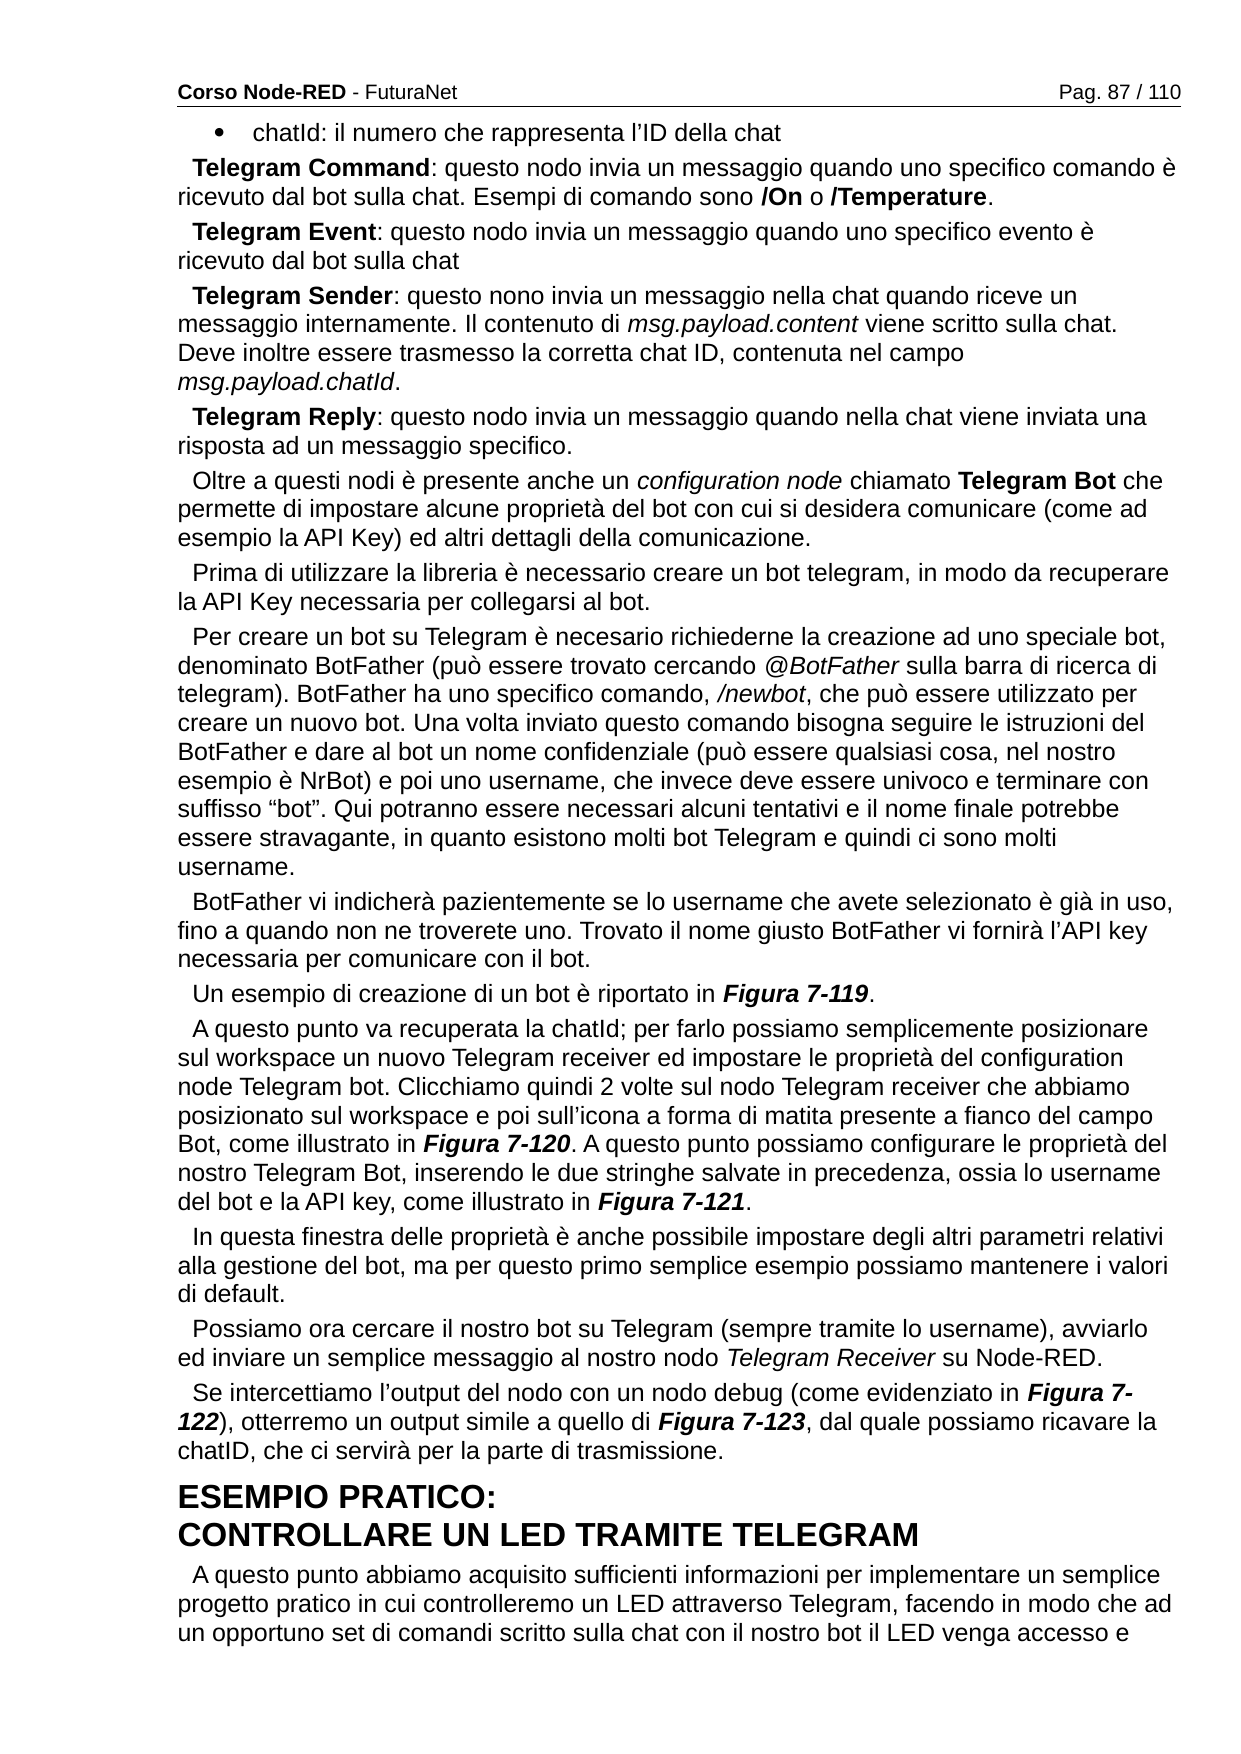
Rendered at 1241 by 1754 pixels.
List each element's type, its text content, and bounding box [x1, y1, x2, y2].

text Oltre a questi nodi è presente anche un configuration node chiamato Telegram Bot che permette di impostare alcune proprietà del bot con cui si desidera comunicare (come ad esempio la API Key) ed altri dettagli della comunicazione. [177, 466, 1181, 552]
text Telegram Event: questo nodo invia un messaggio quando uno specifico evento è ricevuto dal bot sulla chat [177, 217, 1181, 274]
text Telegram Reply: questo nodo invia un messaggio quando nella chat viene inviata una risposta ad un messaggio specifico. [177, 402, 1181, 459]
text Telegram Command: questo nodo invia un messaggio quando uno specifico comando è ricevuto dal bot sulla chat. Esempi di comando sono /On o /Temperature. [177, 153, 1181, 211]
list chatId: il numero che rappresenta l’ID della chat [215, 118, 1181, 147]
text Possiamo ora cercare il nostro bot su Telegram (sempre tramite lo username), avviarlo ed inviare un semplice messaggio al nostro nodo Telegram Receiver su Node-RED. [177, 1314, 1181, 1372]
text Prima di utilizzare la libreria è necessario creare un bot telegram, in modo da recuperare la API Key necessaria per collegarsi al bot. [177, 558, 1181, 616]
text Per creare un bot su Telegram è necesario richiederne la creazione ad uno speciale bot, denominato BotFather (può essere trovato cercando @BotFather sulla barra di ricerca di telegram). BotFather ha uno specifico comando, /newbot, che può essere utilizzato per creare un nuovo bot. Una volta inviato questo comando bisogna seguire le istruzioni del BotFather e dare al bot un nome confidenziale (può essere qualsiasi cosa, nel nostro esempio è NrBot) e poi uno username, che invece deve essere univoco e terminare con suffisso “bot”. Qui potranno essere necessari alcuni tentativi e il nome finale potrebbe essere stravagante, in quanto esistono molti bot Telegram e quindi ci sono molti username. [177, 622, 1181, 881]
text Telegram Sender: questo nono invia un messaggio nella chat quando riceve un messaggio internamente. Il contenuto di msg.payload.content viene scritto sulla chat. Deve inoltre essere trasmesso la corretta chat ID, contenuta nel campo msg.payload.chatId. [177, 281, 1181, 396]
text In questa finestra delle proprietà è anche possibile impostare degli altri parametri relativi alla gestione del bot, ma per questo primo semplice esempio possiamo mantenere i valori di default. [177, 1222, 1181, 1308]
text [177, 1560, 1181, 1646]
subtitle ESEMPIO PRATICO: CONTROLLARE UN LED TRAMITE TELEGRAM [177, 1477, 1181, 1554]
text BotFather vi indicherà pazientemente se lo username che avete selezionato è già in uso, fino a quando non ne troverete uno. Trovato il nome giusto BotFather vi fornirà l’API key necessaria per comunicare con il bot. [177, 887, 1181, 973]
